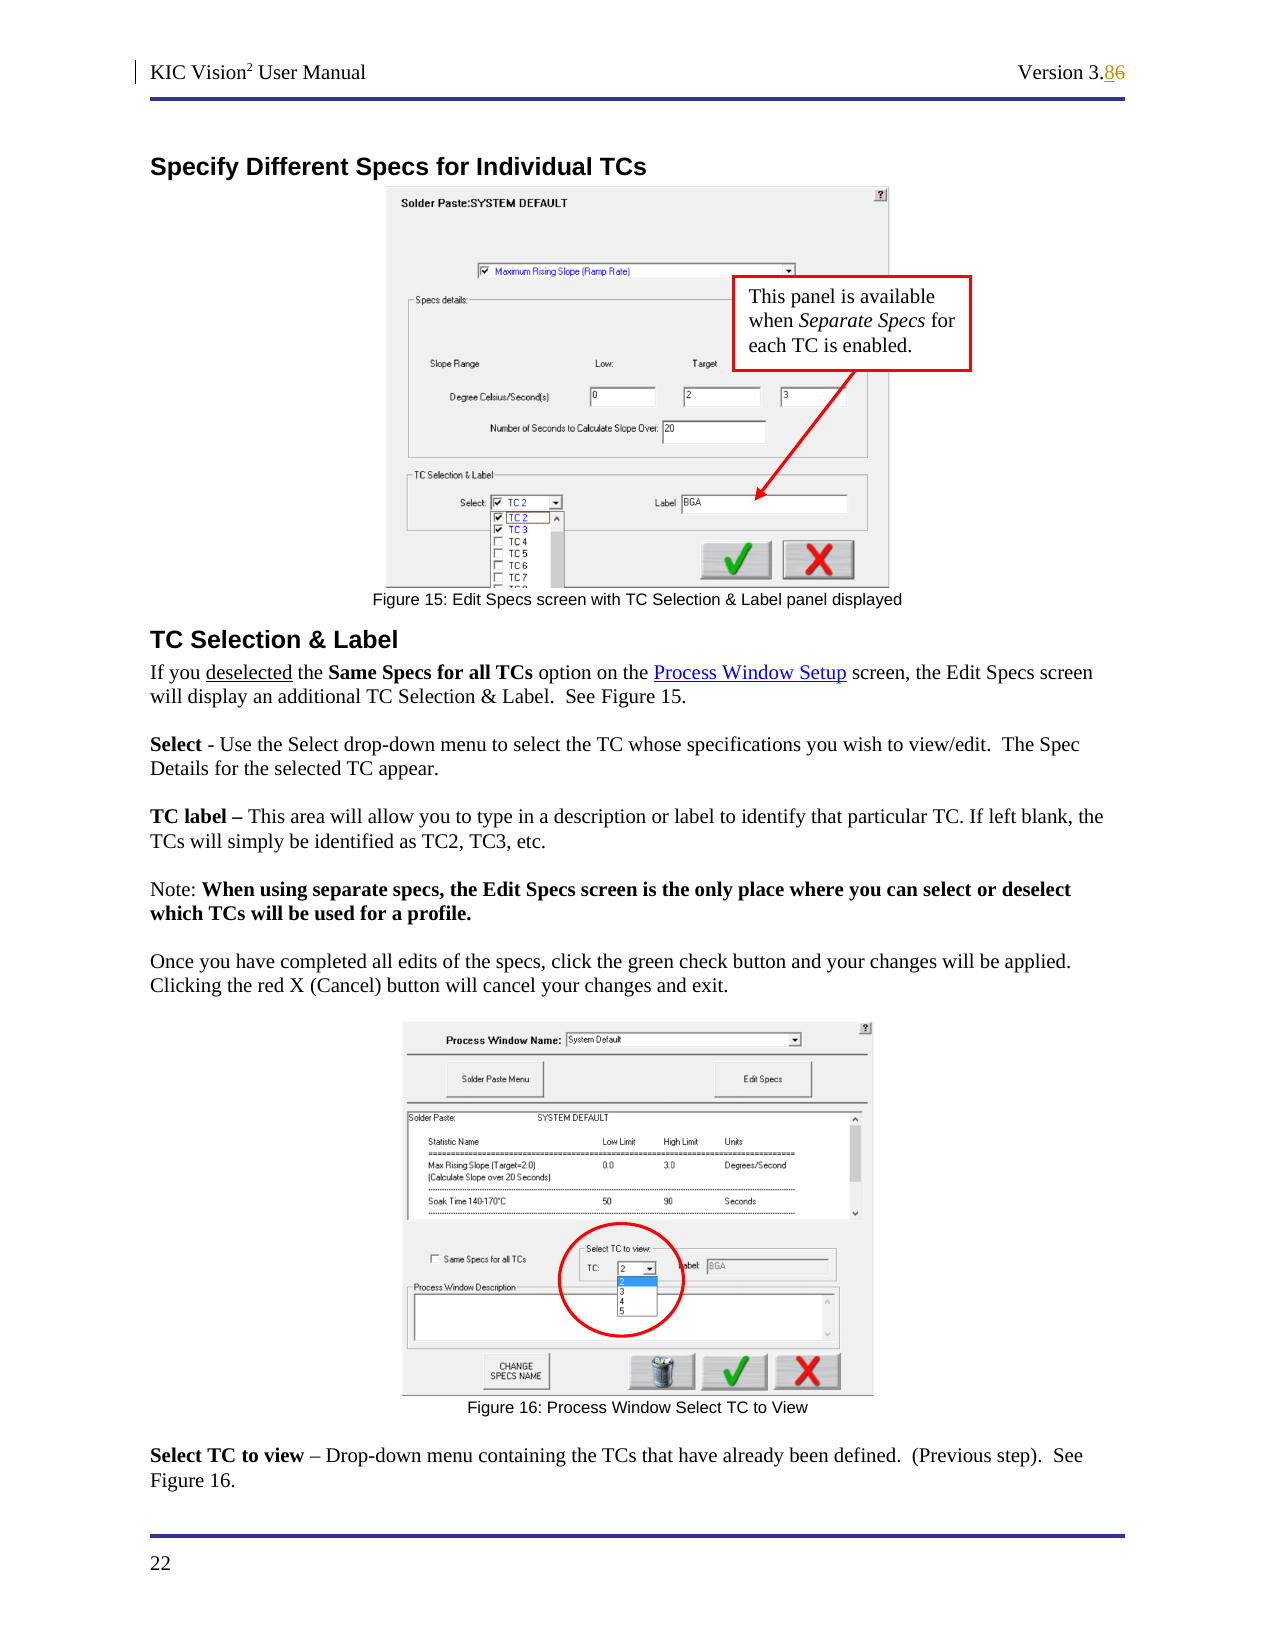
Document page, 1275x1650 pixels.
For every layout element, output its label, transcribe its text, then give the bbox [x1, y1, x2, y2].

text Select - Use the Select drop-down menu to select the TC whose specifications you wish to view/edit. The Spec Details for the selected TC appear. [150, 732, 1125, 780]
text Note: When using separate specs, the Edit Specs screen is the only place where you can select or deselect which TCs will be used for a profile. [150, 877, 1125, 925]
text TC label – This area will allow you to type in a description or label to identify that particular TC. If left blank, the TCs will simply be identified as TC2, TC3, etc. [150, 804, 1125, 853]
subtitle Specify Different Specs for Individual TCs [150, 152, 1125, 180]
text Once you have completed all edits of the specs, click the green check button and your changes will be applied. Clicking the red X (Cancel) button will cancel your changes and exit. [150, 949, 1125, 997]
text Select TC to view – Drop-down menu containing the TCs that have already been defined. (Previous step). See Figure 16. [150, 1443, 1125, 1492]
picture [401, 1021, 874, 1396]
text If you deselected the Same Specs for all TCs option on the Process Window Setup screen, the Edit Specs screen will display an additional TC Selection & Label. See Figure 15. [150, 660, 1125, 708]
picture [385, 186, 890, 588]
subtitle TC Selection & Label [150, 625, 1125, 654]
